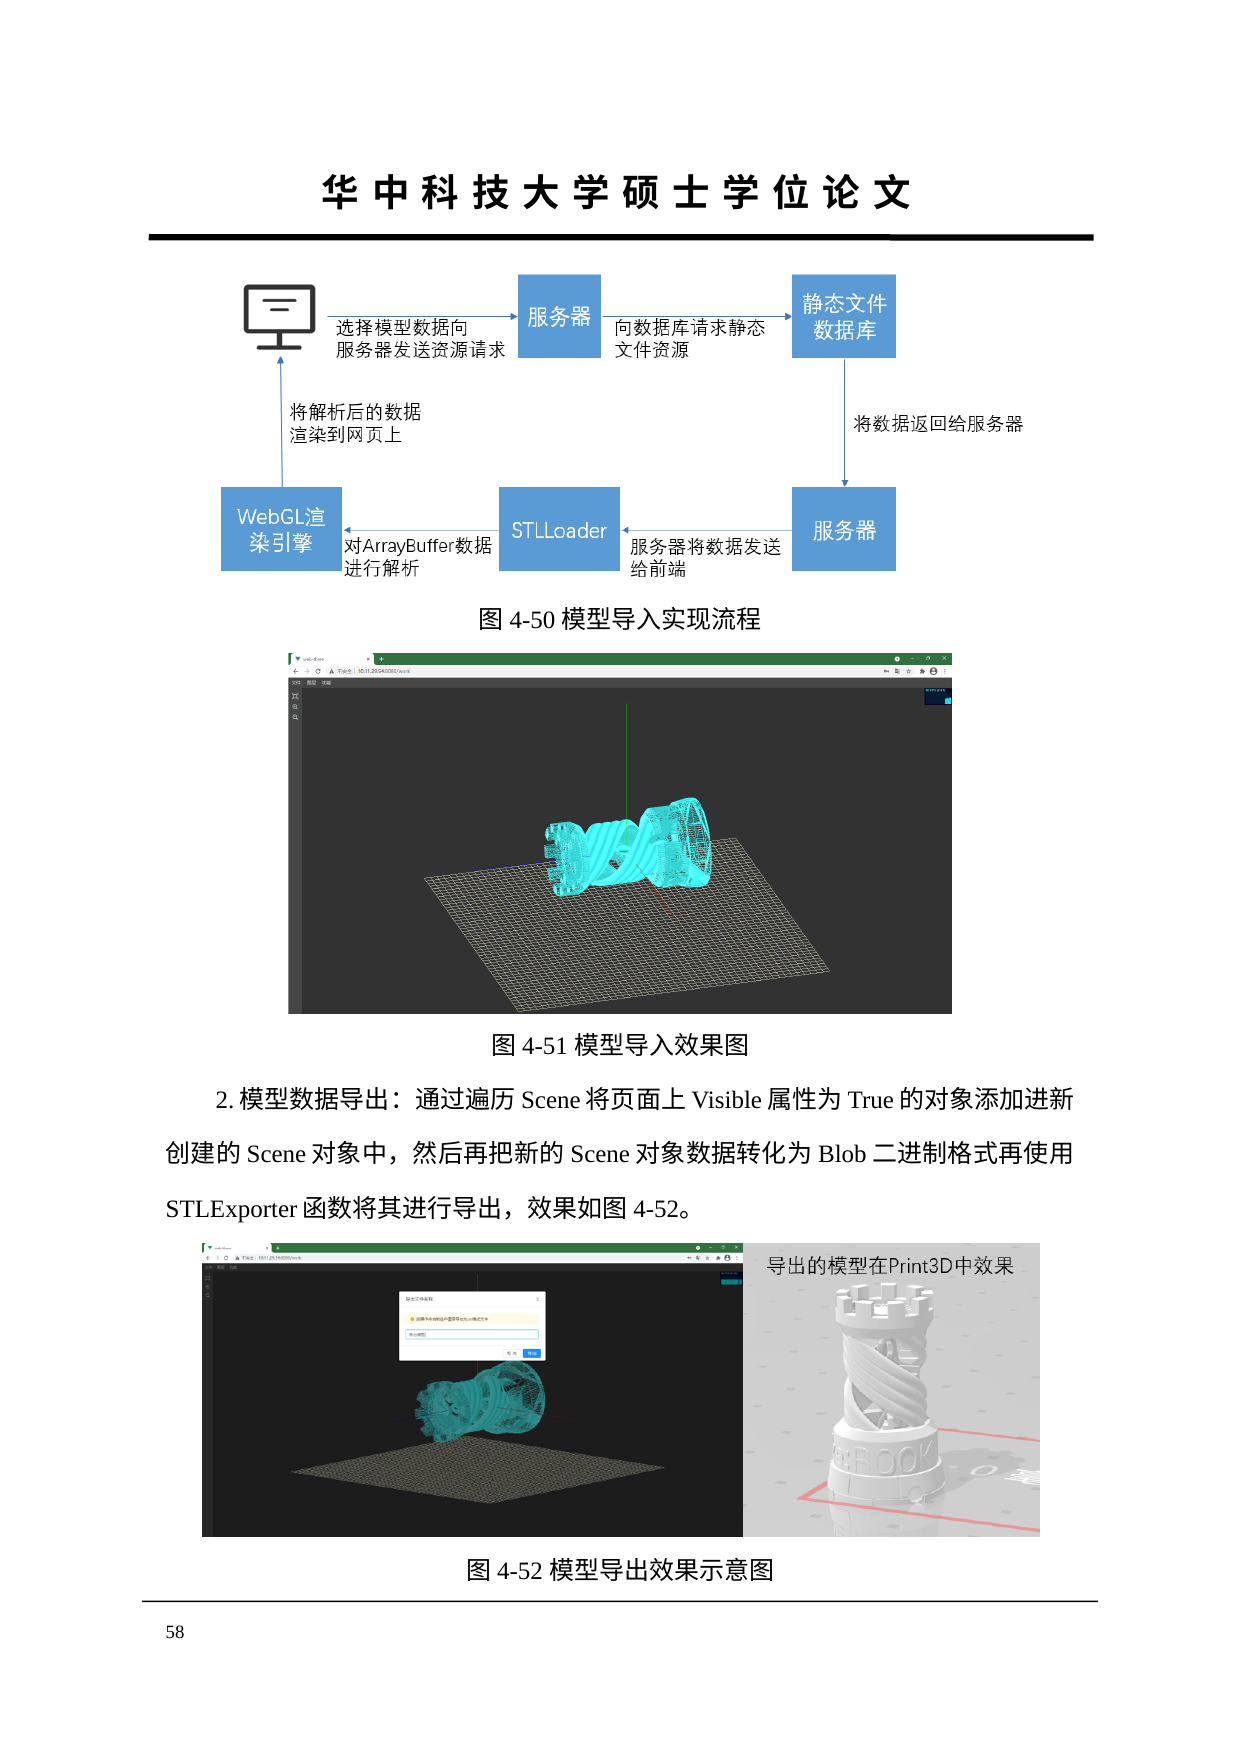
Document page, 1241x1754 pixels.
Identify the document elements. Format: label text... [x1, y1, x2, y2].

picture [213, 265, 1027, 586]
picture [288, 653, 952, 1014]
picture [200, 1242, 1040, 1537]
